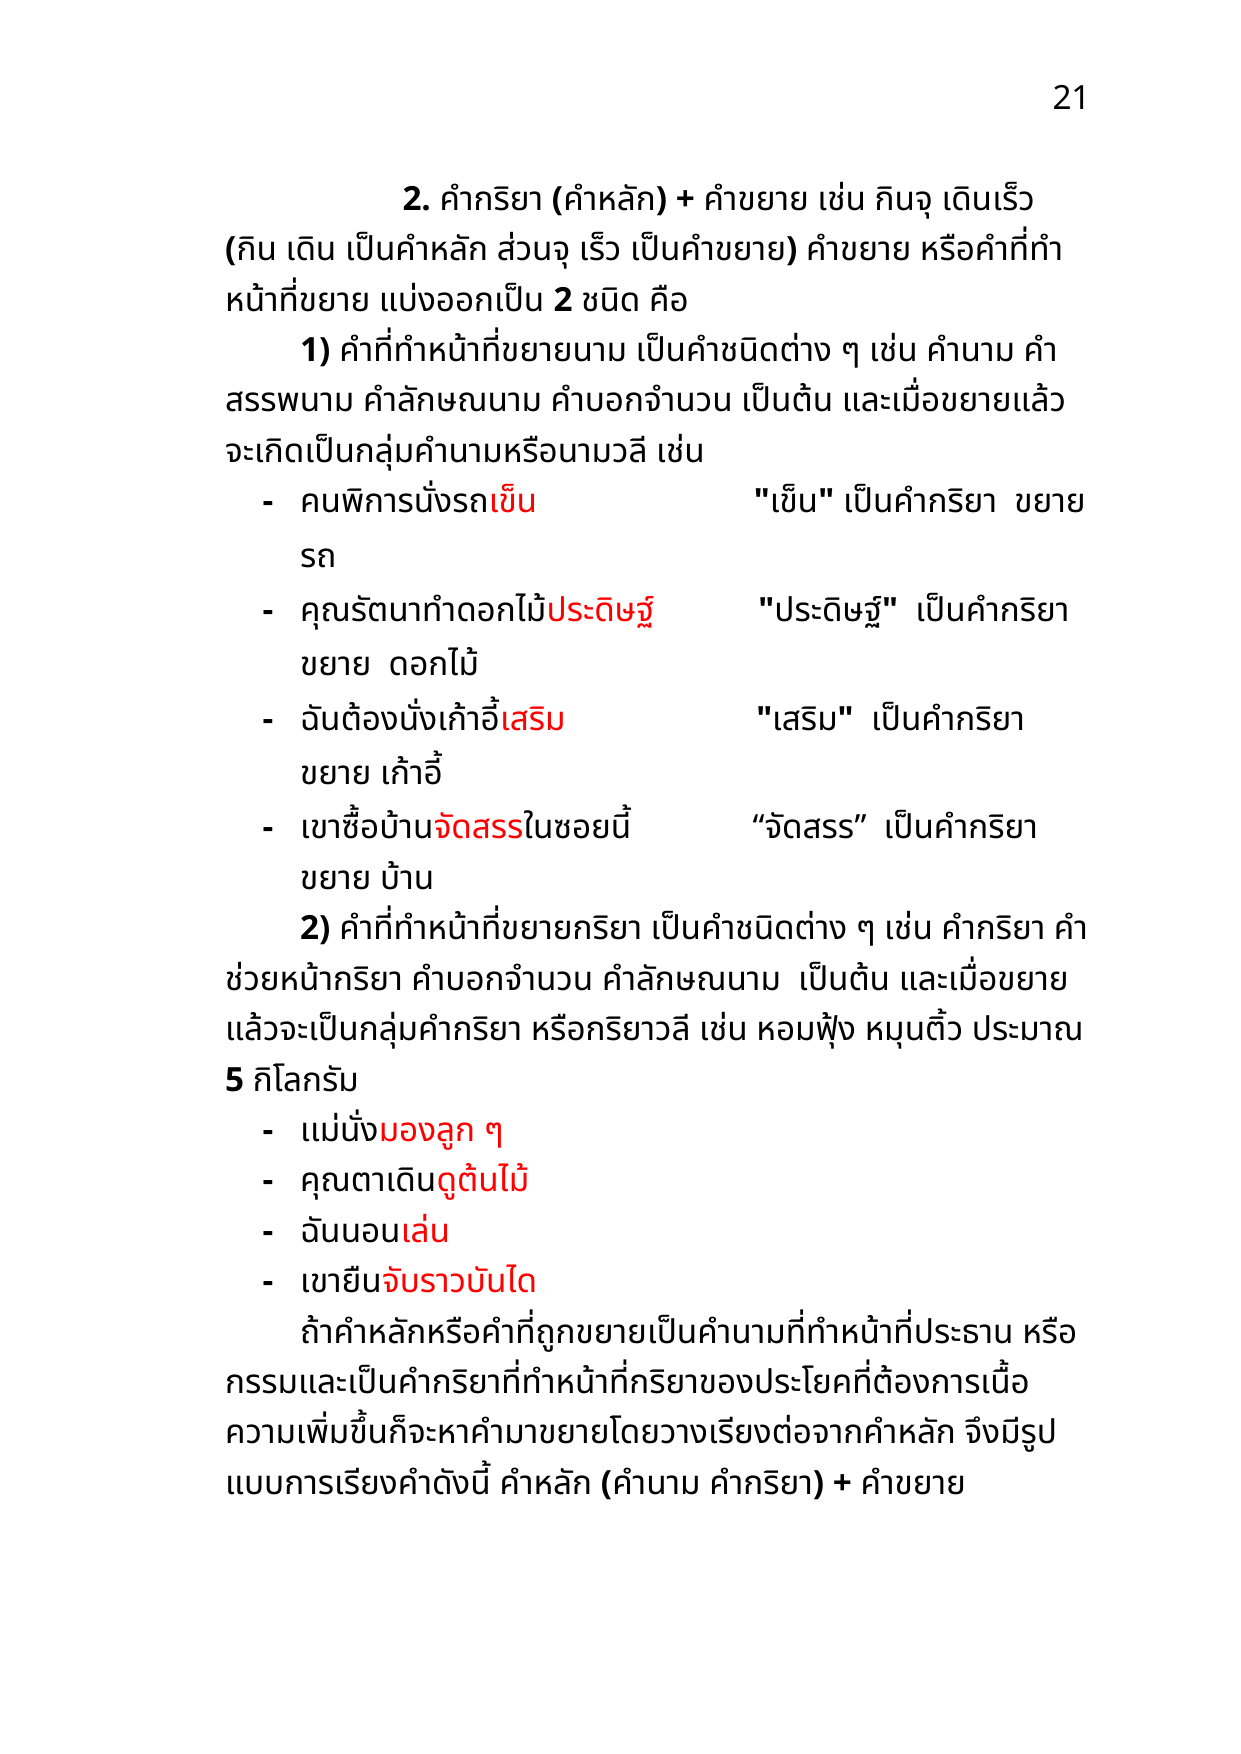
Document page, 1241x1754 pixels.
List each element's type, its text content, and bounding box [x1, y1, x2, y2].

text 2. คำกริยา (คำหลัก) + คำขยาย เช่น กินจุ เดินเร็ว (กิน เดิน เป็นคำหลัก ส่วนจุ เร็ว เป็นคำขยาย) คำขยาย หรือคำที่ทำหน้าที่ขยาย แบ่งออกเป็น 2 ชนิด คือ [225, 175, 1090, 326]
list เขายืนจับราวบันได [262, 1257, 1090, 1308]
list ฉันต้องนั่งเก้าอี้เสริม "เสริม" เป็นคำกริยา ขยาย เก้าอี้ [262, 695, 1090, 799]
list เขาซื้อบ้านจัดสรรในซอยนี้ “จัดสรร” เป็นคำกริยา ขยาย บ้าน [262, 803, 1090, 904]
list คุณตาเดินดูต้นไม้ [262, 1156, 1090, 1207]
list เเม่นั่งมองลูก ๆ [262, 1106, 1090, 1156]
text 2) คำที่ทำหน้าที่ขยายกริยา เป็นคำชนิดต่าง ๆ เช่น คำกริยา คำช่วยหน้ากริยา คำบอกจำนวน คำลักษณนาม เป็นต้น และเมื่อขยายแล้วจะเป็นกลุ่มคำกริยา หรือกริยาวลี เช่น หอมฟุ้ง หมุนติ้ว ประมาณ 5 กิโลกรัม [225, 904, 1090, 1106]
text 1) คำที่ทำหน้าที่ขยายนาม เป็นคำชนิดต่าง ๆ เช่น คำนาม คำสรรพนาม คำลักษณนาม คำบอกจำนวน เป็นต้น และเมื่อขยายแล้วจะเกิดเป็นกลุ่มคำนามหรือนามวลี เช่น [225, 326, 1090, 477]
list คนพิการนั่งรถเข็น "เข็น" เป็นคำกริยา ขยาย รถ [262, 477, 1090, 582]
text ถ้าคำหลักหรือคำที่ถูกขยายเป็นคำนามที่ทำหน้าที่ประธาน หรือกรรมและเป็นคำกริยาที่ทำหน้าที่กริยาของประโยคที่ต้องการเนื้อความเพิ่มขึ้นก็จะหาคำมาขยายโดยวางเรียงต่อจากคำหลัก จึงมีรูปแบบการเรียงคำดังนี้ คำหลัก (คำนาม คำกริยา) + คำขยาย [225, 1308, 1090, 1509]
list คุณรัตนาทำดอกไม้ประดิษฐ์ "ประดิษฐ์" เป็นคำกริยา ขยาย ดอกไม้ [262, 586, 1090, 691]
list ฉันนอนเล่น [262, 1207, 1090, 1257]
